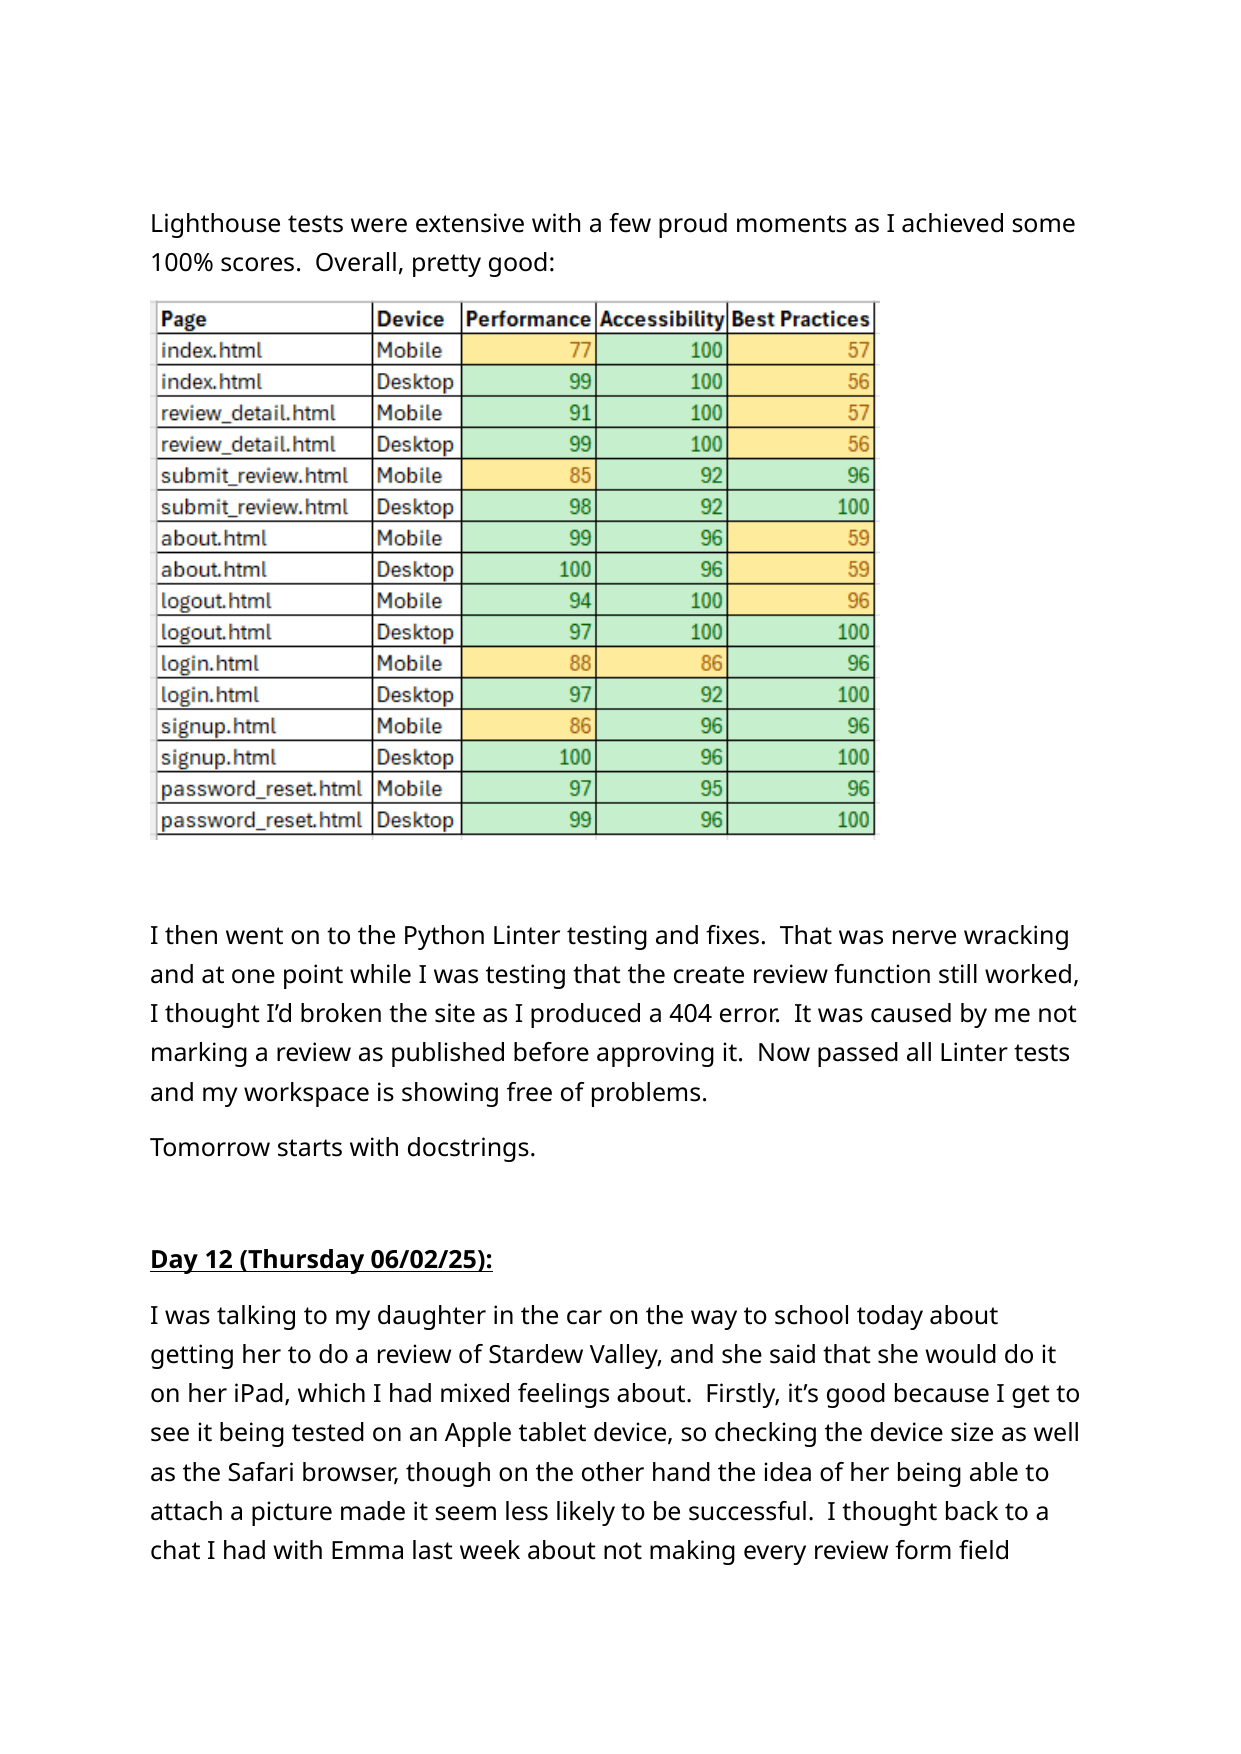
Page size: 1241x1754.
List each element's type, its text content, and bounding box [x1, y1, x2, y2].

text Day 12 (Thursday 06/02/25): [150, 1242, 1090, 1276]
text Lighthouse tests were extensive with a few proud moments as I achieved some 100% scores. Overall, pretty good: [150, 206, 1090, 279]
picture [150, 300, 880, 840]
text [150, 1297, 1090, 1567]
text Tomorrow starts with docstrings. [150, 1130, 1090, 1164]
text I then went on to the Python Linter testing and fixes. That was nerve wracking and at one point while I was testing that the create review function still worked, I thought I’d broken the site as I produced a 404 error. It was caused by me not marking a review as published before approving it. Now passed all Linter tests and my workspace is showing free of problems. [150, 917, 1090, 1108]
